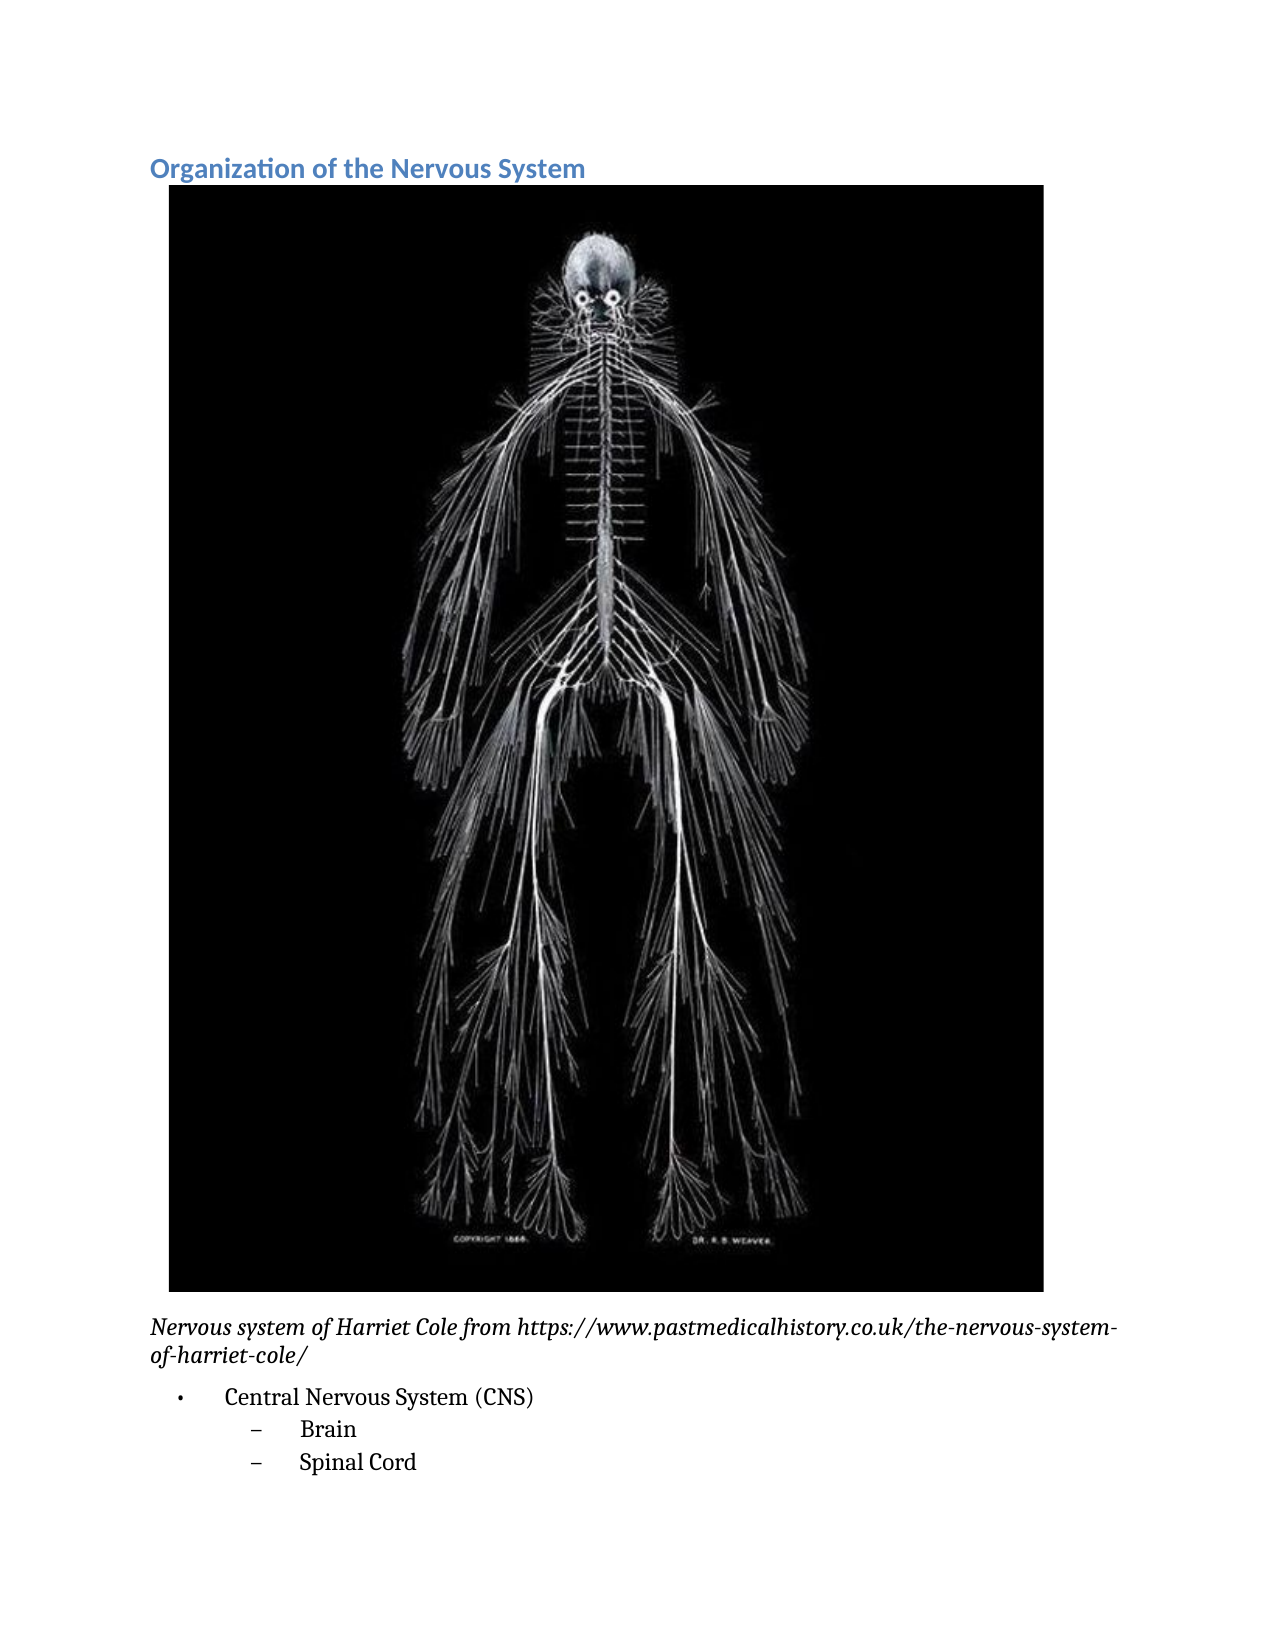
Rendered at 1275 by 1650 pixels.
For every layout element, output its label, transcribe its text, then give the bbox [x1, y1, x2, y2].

list Spinal Cord [250, 1448, 1125, 1476]
list Brain [250, 1415, 1125, 1444]
list Central Nervous System (CNS) [175, 1383, 1125, 1411]
subtitle Organization of the Nervous System [150, 150, 1125, 186]
text Nervous system of Harriet Cole from https://www.pastmedicalhistory.co.uk/the-nervous-system-of-harriet-cole/ [150, 1313, 1125, 1370]
picture [168, 185, 1044, 1292]
